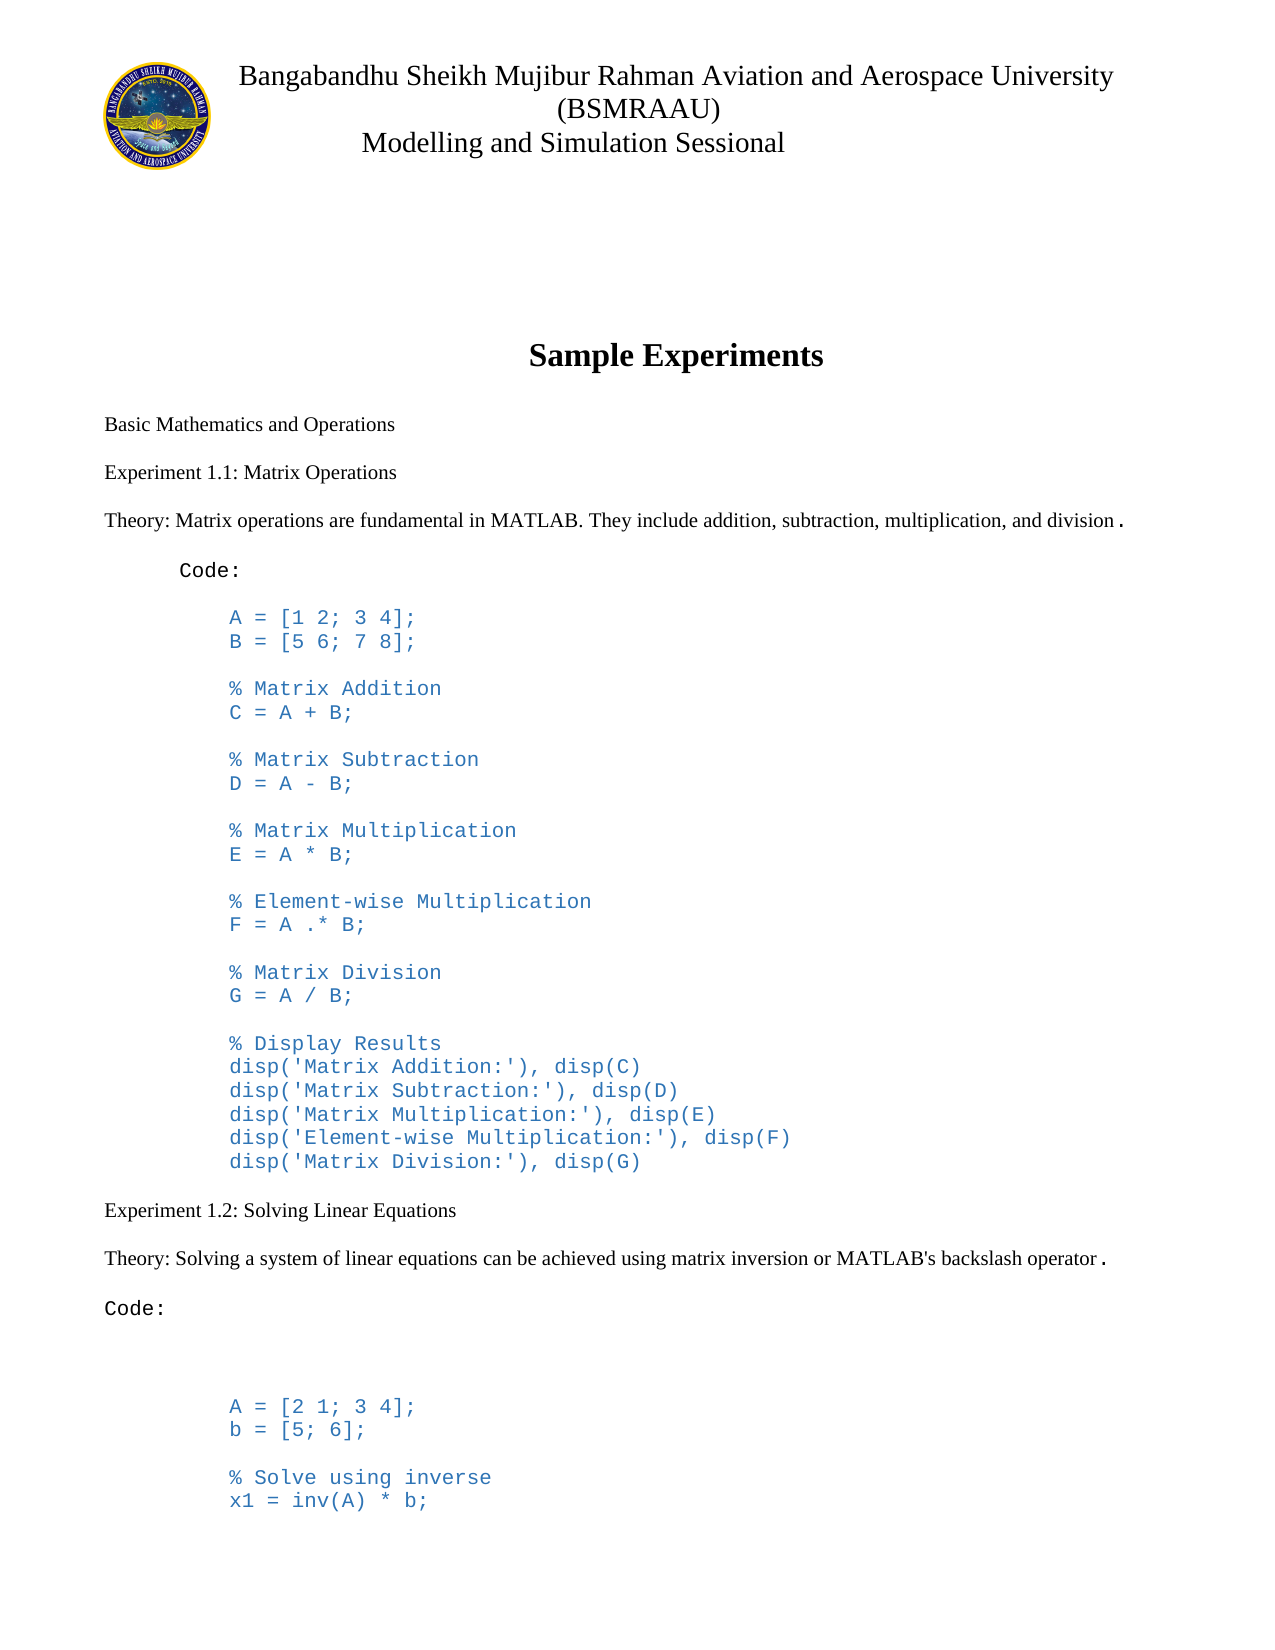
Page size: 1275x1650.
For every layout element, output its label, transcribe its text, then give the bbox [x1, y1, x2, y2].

text % Element-wise Multiplication [179, 891, 1173, 914]
text % Solve using inverse [179, 1467, 1173, 1490]
text Experiment 1.2: Solving Linear Equations [104, 1198, 1173, 1222]
text % Matrix Multiplication [179, 820, 1173, 843]
text Code: [104, 1298, 1173, 1322]
text x1 = inv(A) * b; [179, 1490, 1173, 1514]
text % Display Results [179, 1033, 1173, 1056]
text Theory: Matrix operations are fundamental in MATLAB. They include addition, subtraction, multiplication, and division. [104, 508, 1173, 533]
text % Matrix Addition [179, 678, 1173, 702]
text disp('Matrix Multiplication:'), disp(E) [179, 1104, 1173, 1127]
text G = A / B; [179, 985, 1173, 1009]
text D = A - B; [179, 773, 1173, 796]
text b = [5; 6]; [179, 1419, 1173, 1443]
text disp('Matrix Addition:'), disp(C) [179, 1056, 1173, 1080]
text disp('Element-wise Multiplication:'), disp(F) [179, 1127, 1173, 1151]
text disp('Matrix Subtraction:'), disp(D) [179, 1080, 1173, 1104]
text Experiment 1.1: Matrix Operations [104, 459, 1173, 484]
text A = [1 2; 3 4]; [179, 607, 1173, 631]
text % Matrix Subtraction [179, 749, 1173, 773]
text % Matrix Division [179, 962, 1173, 985]
text E = A * B; [179, 843, 1173, 867]
text C = A + B; [179, 702, 1173, 725]
text disp('Matrix Division:'), disp(G) [179, 1151, 1173, 1174]
text B = [5 6; 7 8]; [179, 631, 1173, 654]
text Code: [179, 560, 1173, 583]
text F = A .* B; [179, 914, 1173, 938]
text A = [2 1; 3 4]; [179, 1396, 1173, 1419]
text Basic Mathematics and Operations [104, 411, 1173, 436]
text Sample Experiments [179, 335, 1173, 373]
picture [103, 62, 211, 170]
text Theory: Solving a system of linear equations can be achieved using matrix inversion or MATLAB's backslash operator. [104, 1246, 1173, 1272]
